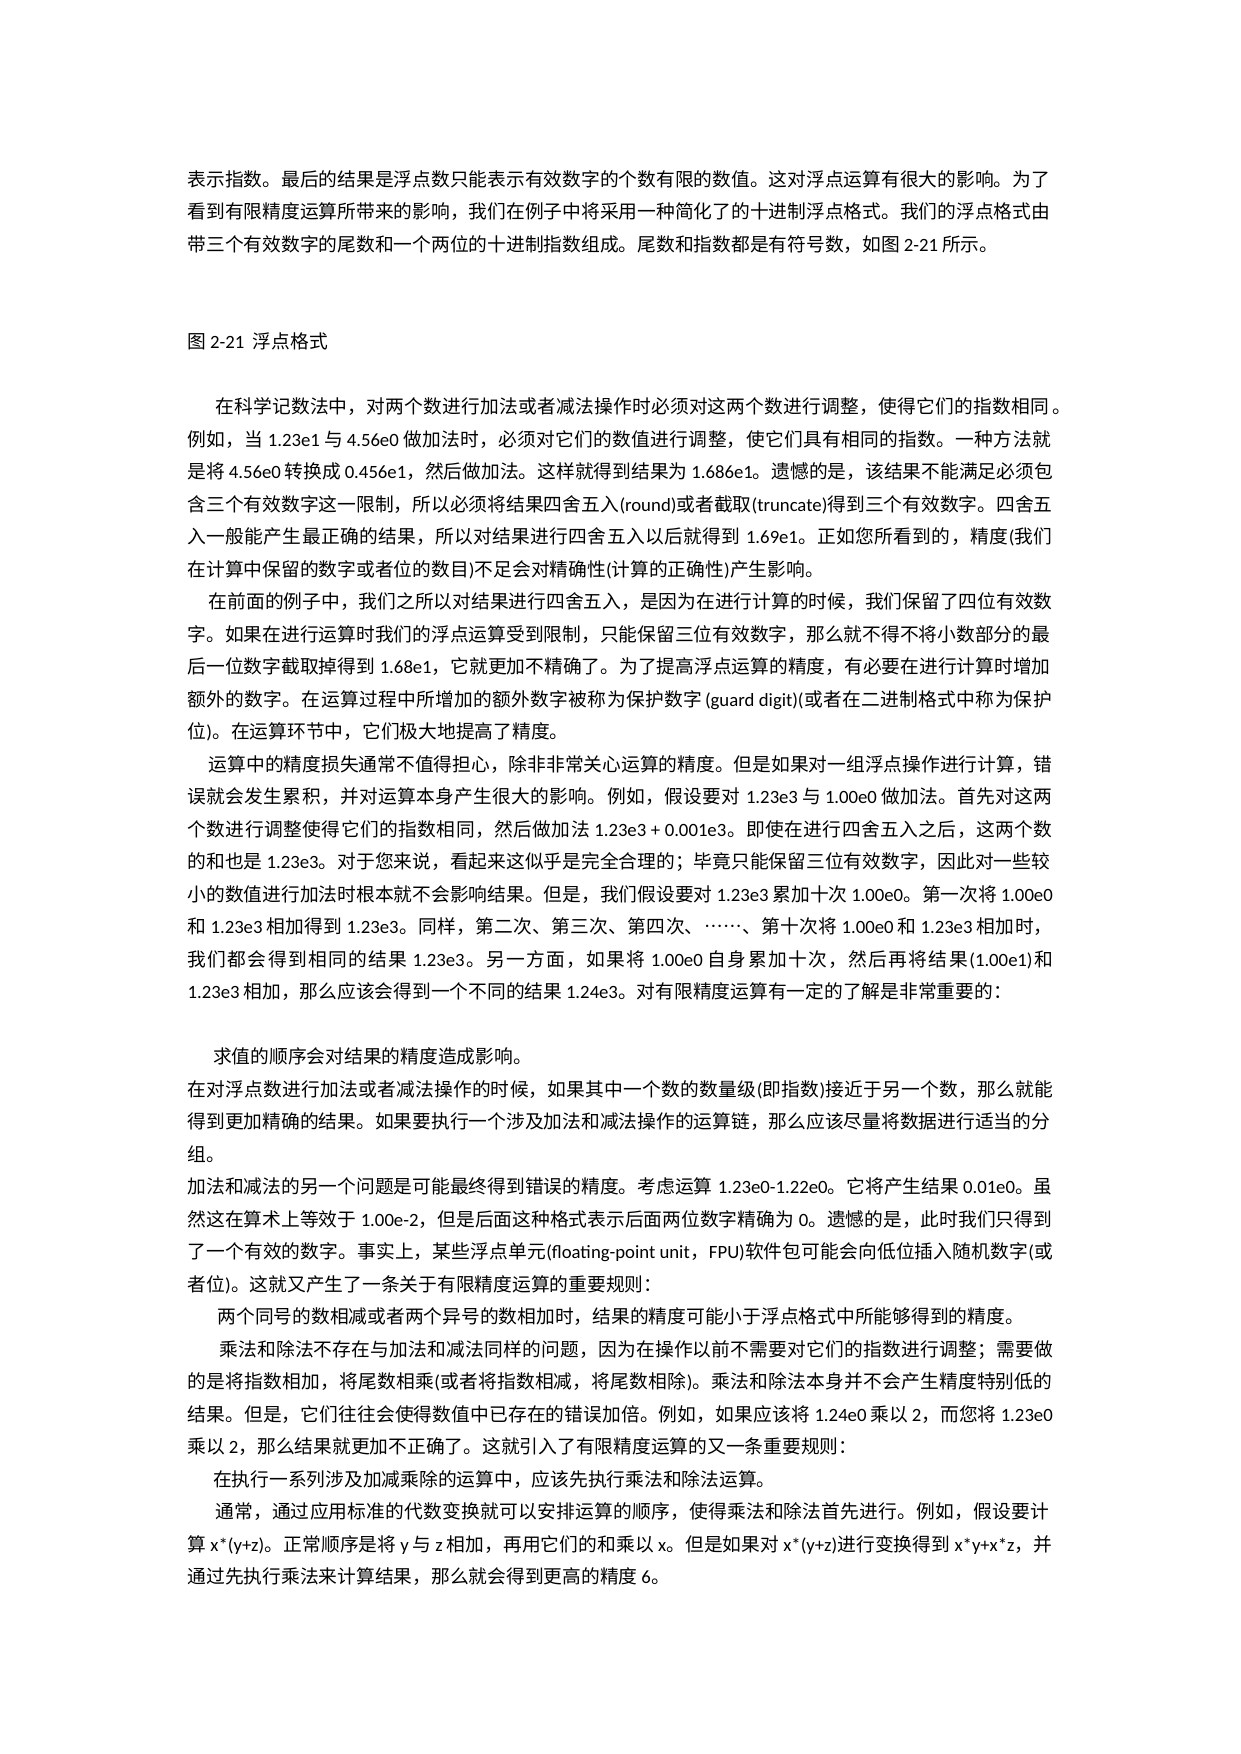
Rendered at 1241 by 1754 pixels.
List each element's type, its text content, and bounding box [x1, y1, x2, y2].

text 乘法和除法不存在与加法和减法同样的问题，因为在操作以前不需要对它们的指数进行调整；需要做的是将指数相加，将尾数相乘(或者将指数相减，将尾数相除)。乘法和除法本身并不会产生精度特别低的结果。但是，它们往往会使得数值中已存在的错误加倍。例如，如果应该将1.24e0乘以2，而您将1.23e0乘以2，那么结果就更加不正确了。这就引入了有限精度运算的又一条重要规则： [187, 1332, 1053, 1462]
text 两个同号的数相减或者两个异号的数相加时，结果的精度可能小于浮点格式中所能够得到的精度。 [187, 1299, 1053, 1332]
text 通常，通过应用标准的代数变换就可以安排运算的顺序，使得乘法和除法首先进行。例如，假设要计算x*(y+z)。正常顺序是将y与z相加，再用它们的和乘以x。但是如果对x*(y+z)进行变换得到x*y+x*z，并通过先执行乘法来计算结果，那么就会得到更高的精度6。 [187, 1494, 1053, 1592]
text 加法和减法的另一个问题是可能最终得到错误的精度。考虑运算1.23e0-1.22e0。它将产生结果0.01e0。虽然这在算术上等效于1.00e-2，但是后面这种格式表示后面两位数字精确为0。遗憾的是，此时我们只得到了一个有效的数字。事实上，某些浮点单元(floating-point unit，FPU)软件包可能会向低位插入随机数字(或者位)。这就又产生了一条关于有限精度运算的重要规则： [187, 1169, 1053, 1299]
text 在执行一系列涉及加减乘除的运算中，应该先执行乘法和除法运算。 [187, 1462, 1053, 1494]
text 图2-21 浮点格式 [187, 324, 1053, 357]
text 求值的顺序会对结果的精度造成影响。 [187, 1039, 1053, 1072]
text 运算中的精度损失通常不值得担心，除非非常关心运算的精度。但是如果对一组浮点操作进行计算，错误就会发生累积，并对运算本身产生很大的影响。例如，假设要对1.23e3与1.00e0做加法。首先对这两个数进行调整使得它们的指数相同，然后做加法1.23e3 + 0.001e3。即使在进行四舍五入之后，这两个数的和也是1.23e3。对于您来说，看起来这似乎是完全合理的；毕竟只能保留三位有效数字，因此对一些较小的数值进行加法时根本就不会影响结果。但是，我们假设要对1.23e3累加十次1.00e0。第一次将1.00e0和1.23e3相加得到1.23e3。同样，第二次、第三次、第四次、……、第十次将1.00e0和1.23e3相加时，我们都会得到相同的结果1.23e3。另一方面，如果将1.00e0自身累加十次，然后再将结果(1.00e1)和1.23e3相加，那么应该会得到一个不同的结果1.24e3。对有限精度运算有一定的了解是非常重要的： [187, 747, 1053, 1007]
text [187, 162, 1053, 259]
text 在科学记数法中，对两个数进行加法或者减法操作时必须对这两个数进行调整，使得它们的指数相同。例如，当1.23e1与4.56e0做加法时，必须对它们的数值进行调整，使它们具有相同的指数。一种方法就是将4.56e0转换成0.456e1，然后做加法。这样就得到结果为1.686e1。遗憾的是，该结果不能满足必须包含三个有效数字这一限制，所以必须将结果四舍五入(round)或者截取(truncate)得到三个有效数字。四舍五入一般能产生最正确的结果，所以对结果进行四舍五入以后就得到1.69e1。正如您所看到的，精度(我们在计算中保留的数字或者位的数目)不足会对精确性(计算的正确性)产生影响。 [187, 389, 1053, 584]
text 在前面的例子中，我们之所以对结果进行四舍五入，是因为在进行计算的时候，我们保留了四位有效数字。如果在进行运算时我们的浮点运算受到限制，只能保留三位有效数字，那么就不得不将小数部分的最后一位数字截取掉得到1.68e1，它就更加不精确了。为了提高浮点运算的精度，有必要在进行计算时增加额外的数字。在运算过程中所增加的额外数字被称为保护数字(guard digit)(或者在二进制格式中称为保护位)。在运算环节中，它们极大地提高了精度。 [187, 584, 1053, 747]
text 在对浮点数进行加法或者减法操作的时候，如果其中一个数的数量级(即指数)接近于另一个数，那么就能得到更加精确的结果。如果要执行一个涉及加法和减法操作的运算链，那么应该尽量将数据进行适当的分组。 [187, 1072, 1053, 1169]
